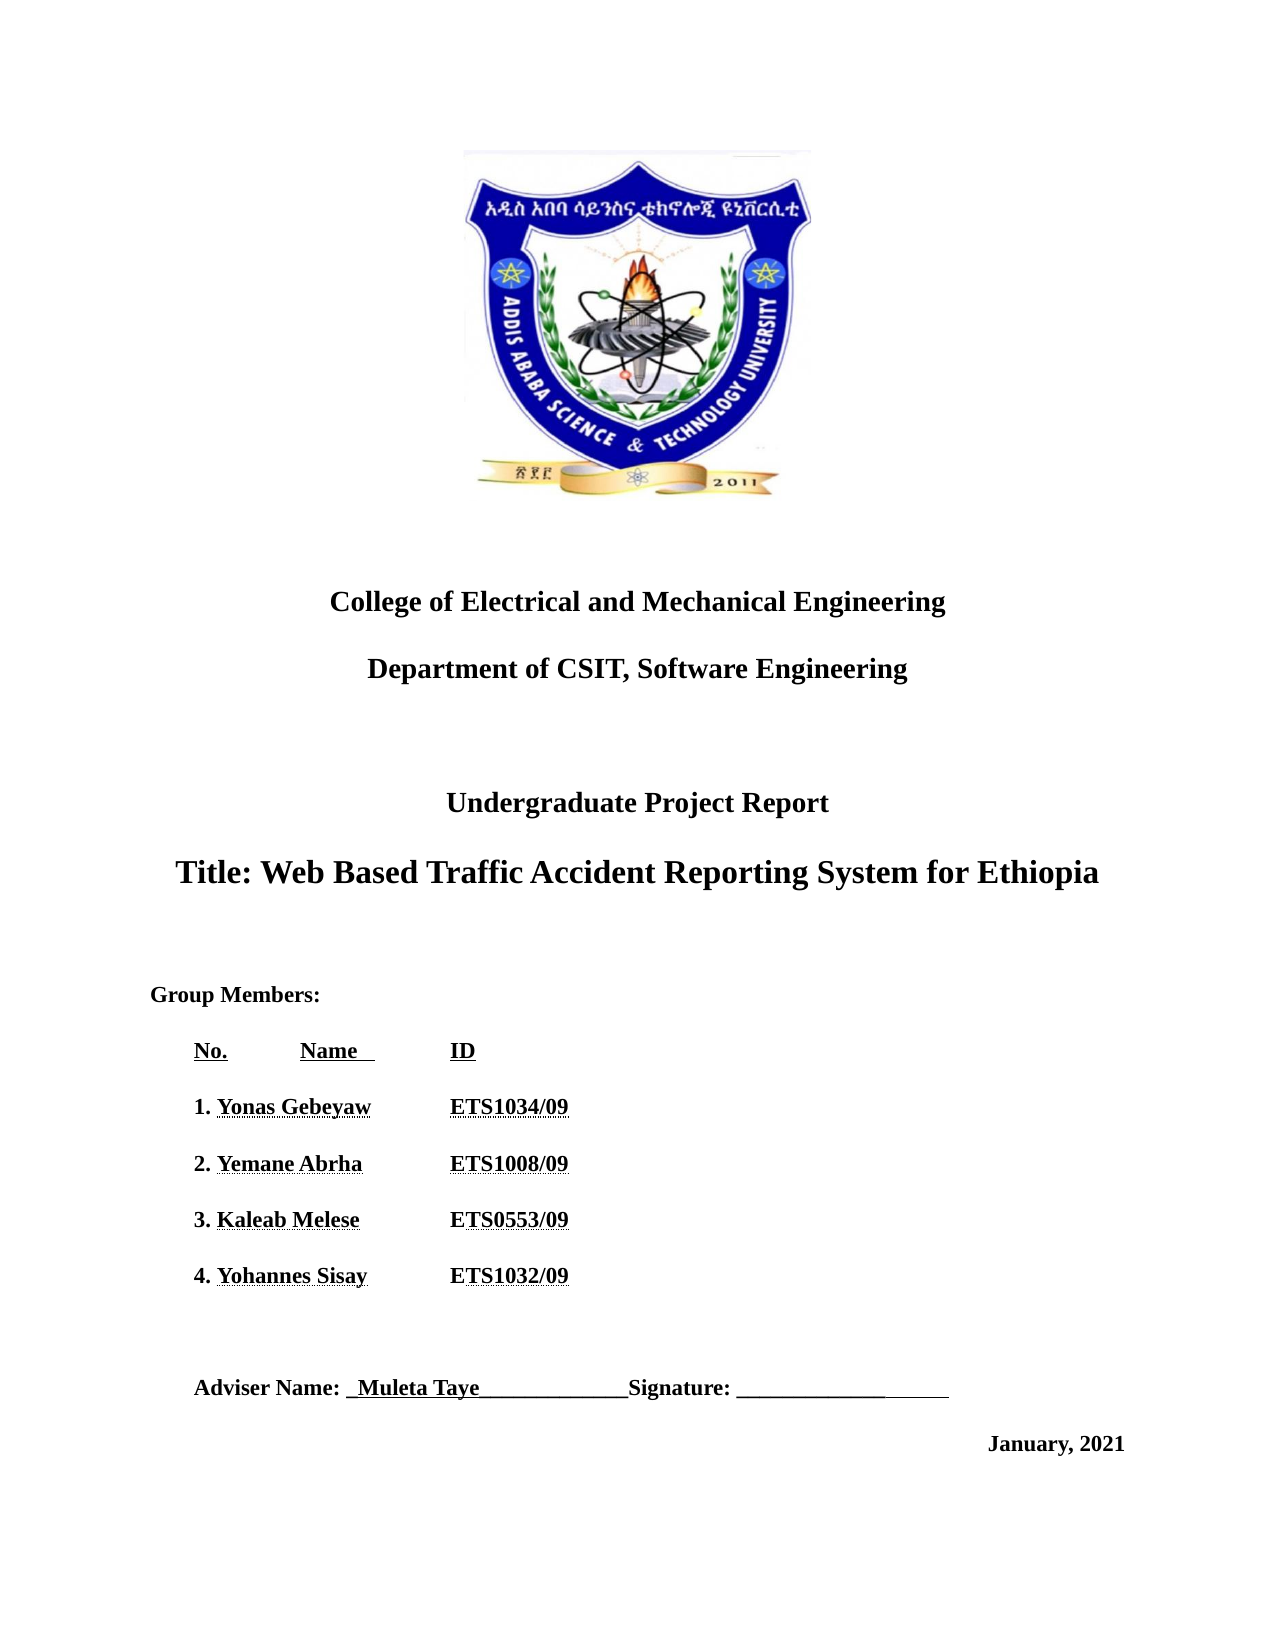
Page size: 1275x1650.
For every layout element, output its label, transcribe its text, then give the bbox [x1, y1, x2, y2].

text College of Electrical and Mechanical Engineering [150, 584, 1125, 618]
text No. Name ID [150, 1037, 1125, 1064]
list Kaleab Melese ETS0553/09 [194, 1206, 1125, 1232]
text January, 2021 [194, 1430, 1125, 1457]
text Group Members: [150, 981, 1125, 1007]
list Yonas Gebeyaw ETS1034/09 [194, 1093, 1125, 1120]
picture [463, 150, 812, 501]
text Undergraduate Project Report [150, 786, 1125, 819]
list Yohannes Sisay ETS1032/09 [194, 1262, 1125, 1288]
text Title: Web Based Traffic Accident Reporting System for Ethiopia [150, 852, 1125, 891]
text Adviser Name: _Muleta Taye_____________Signature: _____________ [194, 1374, 1125, 1401]
text Department of CSIT, Software Engineering [150, 652, 1125, 685]
list Yemane Abrha ETS1008/09 [194, 1149, 1125, 1176]
